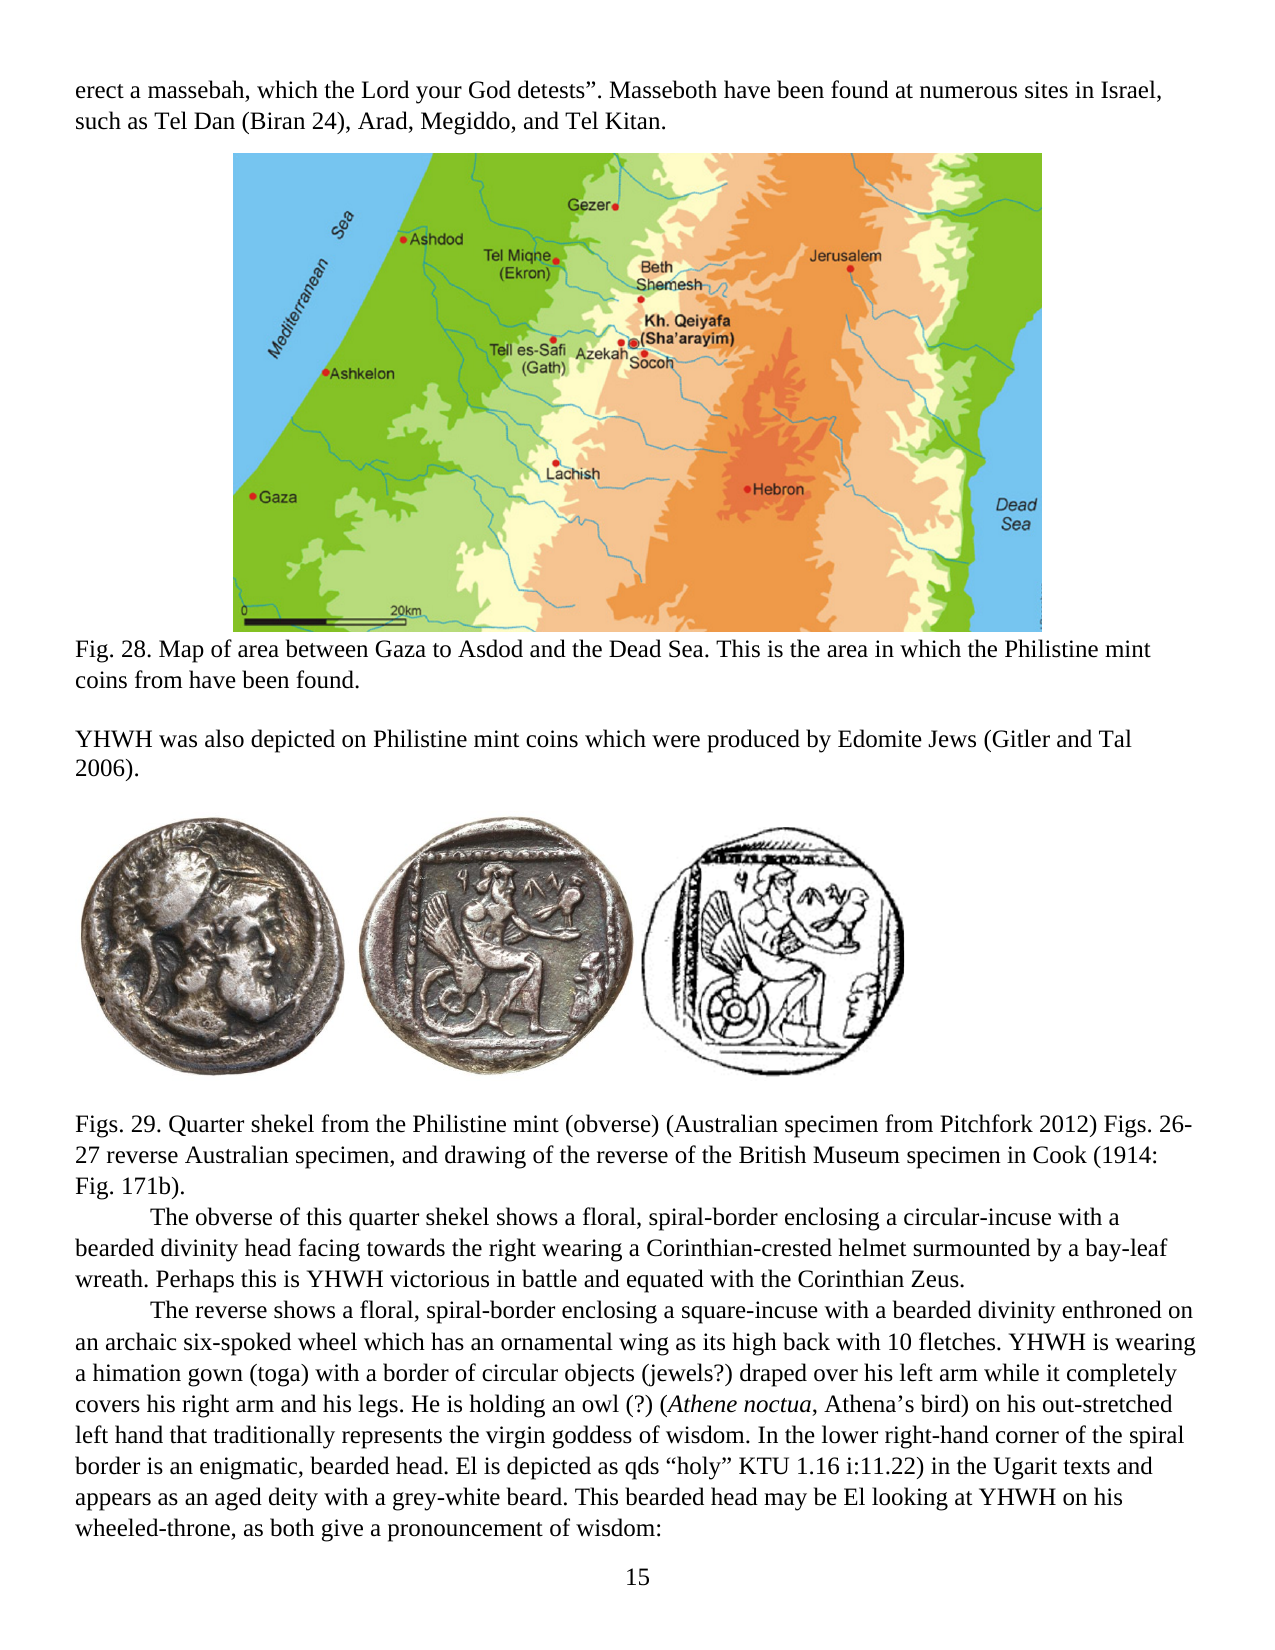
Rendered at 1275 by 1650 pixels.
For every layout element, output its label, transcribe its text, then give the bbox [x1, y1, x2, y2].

text The reverse shows a floral, spiral-border enclosing a square-incuse with a bearded divinity enthroned on an archaic six-spoked wheel which has an ornamental wing as its high back with 10 fletches. YHWH is wearing a himation gown (toga) with a border of circular objects (jewels?) draped over his left arm while it completely covers his right arm and his legs. He is holding an owl (?) (Athene noctua, Athena’s bird) on his out-stretched left hand that traditionally represents the virgin goddess of wisdom. In the lower right-hand corner of the spiral border is an enigmatic, bearded head. El is depicted as qds “holy” KTU 1.16 i:11.22) in the Ugarit texts and appears as an aged deity with a grey-white beard. This bearded head may be El looking at YHWH on his wheeled-throne, as both give a pronouncement of wisdom: [75, 1296, 1200, 1542]
picture [75, 811, 905, 1081]
text YHWH was also depicted on Philistine mint coins which were produced by Edomite Jews (Gitler and Tal 2006). [75, 724, 1200, 782]
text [75, 75, 1200, 135]
text Figs. 29. Quarter shekel from the Philistine mint (obverse) (Australian specimen from Pitchfork 2012) Figs. 26-27 reverse Australian specimen, and drawing of the reverse of the British Museum specimen in Cook (1914: Fig. 171b). [75, 1109, 1200, 1200]
text Fig. 28. Map of area between Gaza to Asdod and the Dead Sea. This is the area in which the Philistine mint coins from have been found. [75, 634, 1200, 693]
text The obverse of this quarter shekel shows a floral, spiral-border enclosing a circular-incuse with a bearded divinity head facing towards the right wearing a Corinthian-crested helmet surmounted by a bay-leaf wreath. Perhaps this is YHWH victorious in battle and equated with the Corinthian Zeus. [75, 1202, 1200, 1293]
picture [233, 153, 1042, 632]
